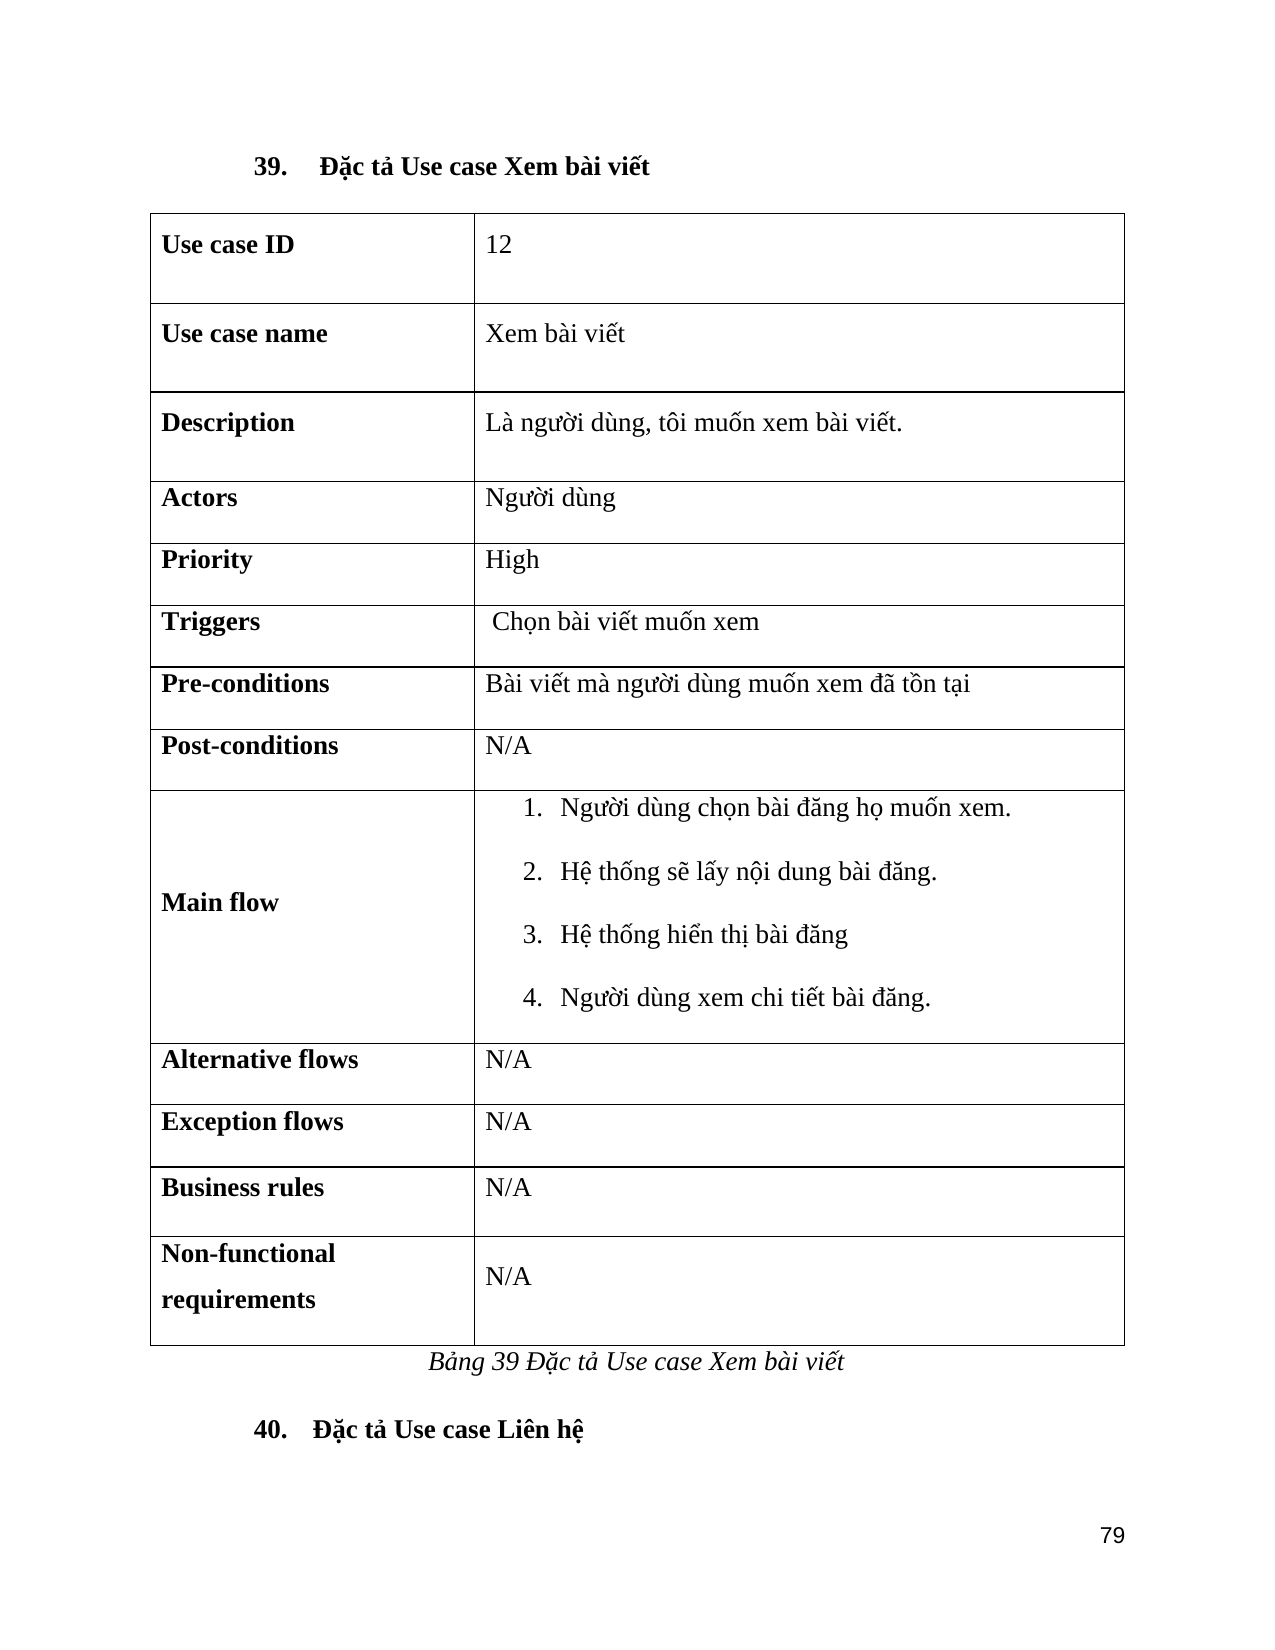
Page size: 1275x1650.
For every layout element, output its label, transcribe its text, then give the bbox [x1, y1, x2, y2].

table_header 12 [475, 214, 1124, 302]
table_cell Priority [151, 544, 474, 604]
table_cell N/A [475, 730, 1124, 790]
table_cell Description [151, 393, 474, 481]
table_cell N/A [475, 1105, 1124, 1166]
table_cell Bài viết mà người dùng muốn xem đã tồn tại [475, 668, 1124, 728]
table_cell Chọn bài viết muốn xem [475, 606, 1124, 666]
table_cell Exception flows [151, 1105, 474, 1166]
table_cell Non-functional requirements [151, 1237, 474, 1344]
table_cell N/A [475, 1044, 1124, 1104]
table_cell Người dùng chọn bài đăng họ muốn xem. Hệ thống sẽ lấy nội dung bài đăng. Hệ thống hiển thị bài đăng Người dùng xem chi tiết bài đăng. [475, 791, 1124, 1042]
list Đặc tả Use case Liên hệ [253, 1413, 1125, 1444]
table_cell Business rules [151, 1168, 474, 1236]
text Bảng 39 Đặc tả Use case Xem bài viết [150, 1346, 1125, 1377]
table_cell Xem bài viết [475, 304, 1124, 391]
table_cell N/A [475, 1168, 1124, 1236]
table_cell Use case name [151, 304, 474, 391]
table_cell Alternative flows [151, 1044, 474, 1104]
table_cell Actors [151, 482, 474, 542]
table_header Use case ID [151, 214, 474, 302]
table_cell Người dùng [475, 482, 1124, 542]
table_cell Main flow [151, 791, 474, 1042]
list Đặc tả Use case Xem bài viết [253, 150, 1125, 181]
table_cell Pre-conditions [151, 668, 474, 728]
table_cell N/A [475, 1237, 1124, 1344]
table_cell High [475, 544, 1124, 604]
table_cell Triggers [151, 606, 474, 666]
table_cell Post-conditions [151, 730, 474, 790]
table_cell Là người dùng, tôi muốn xem bài viết. [475, 393, 1124, 481]
